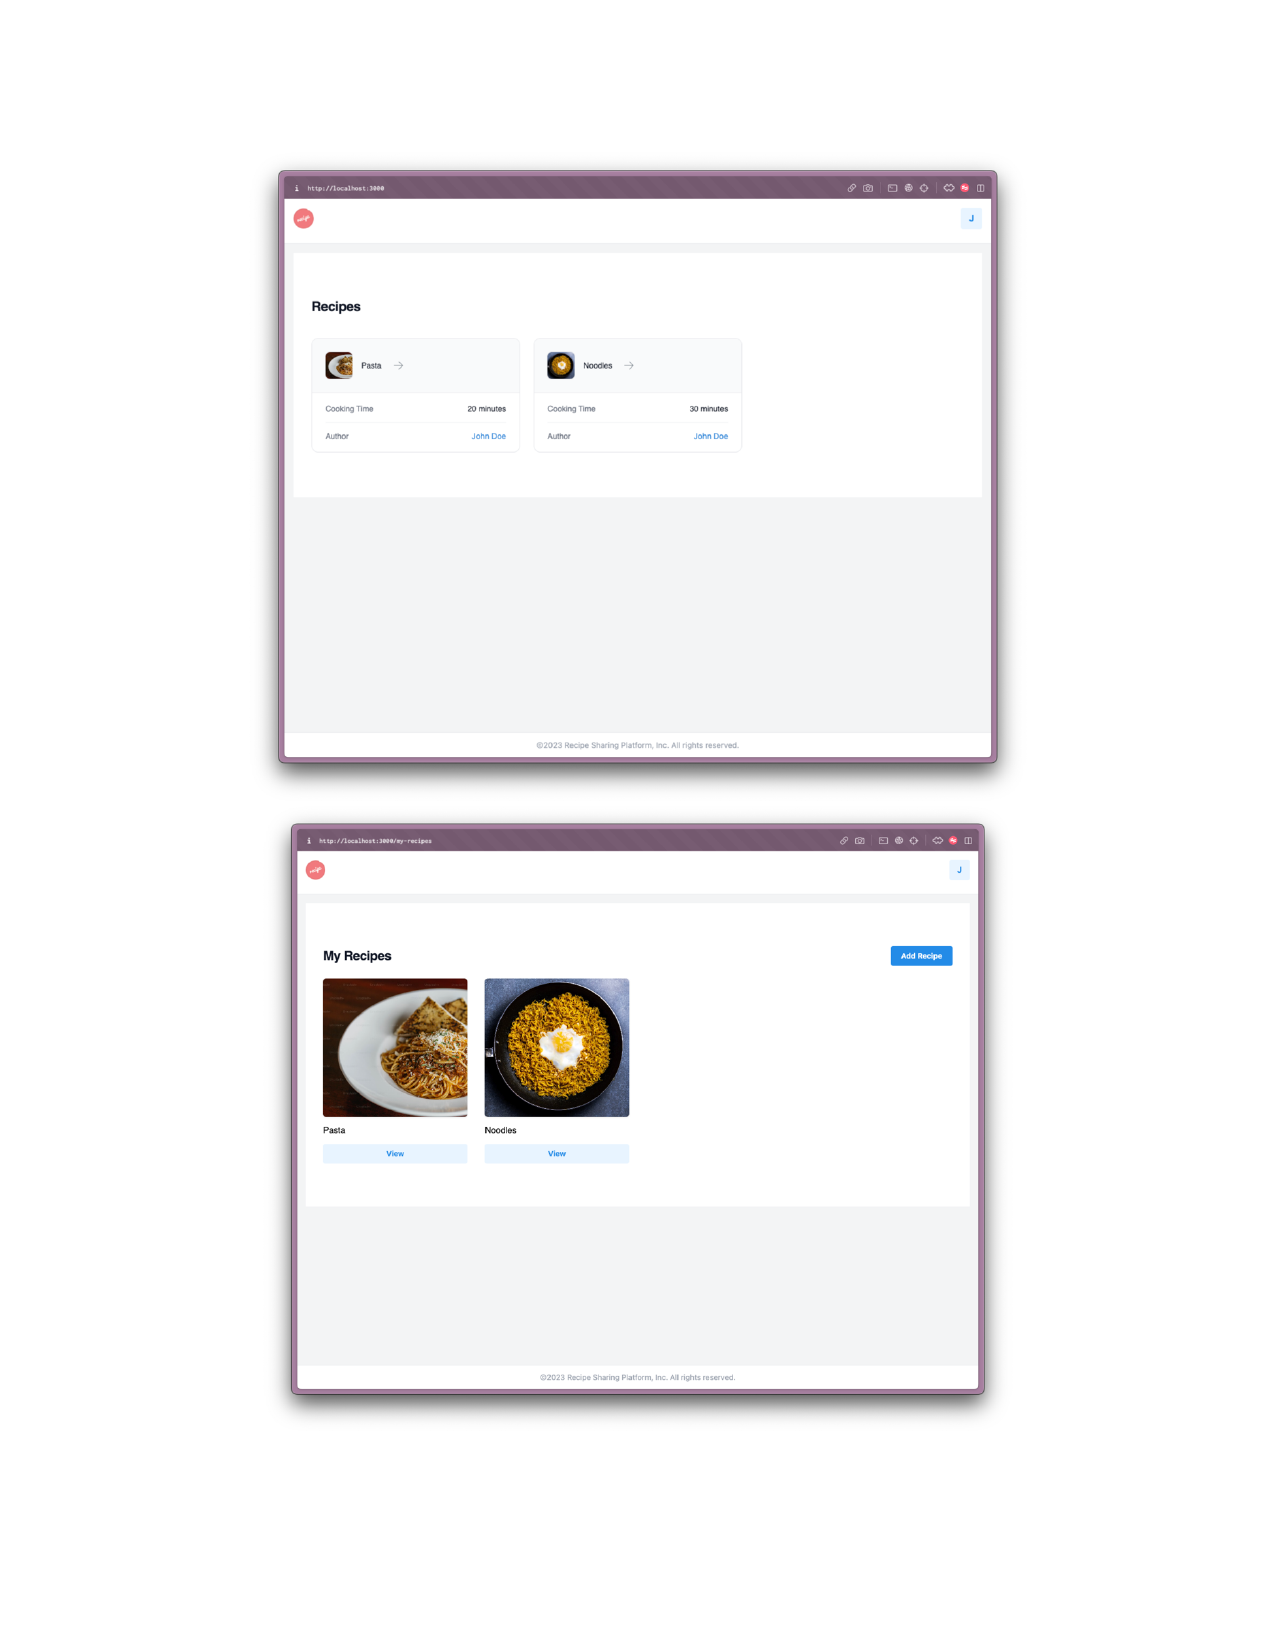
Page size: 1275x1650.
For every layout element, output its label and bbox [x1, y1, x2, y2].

picture [247, 150, 1028, 1434]
